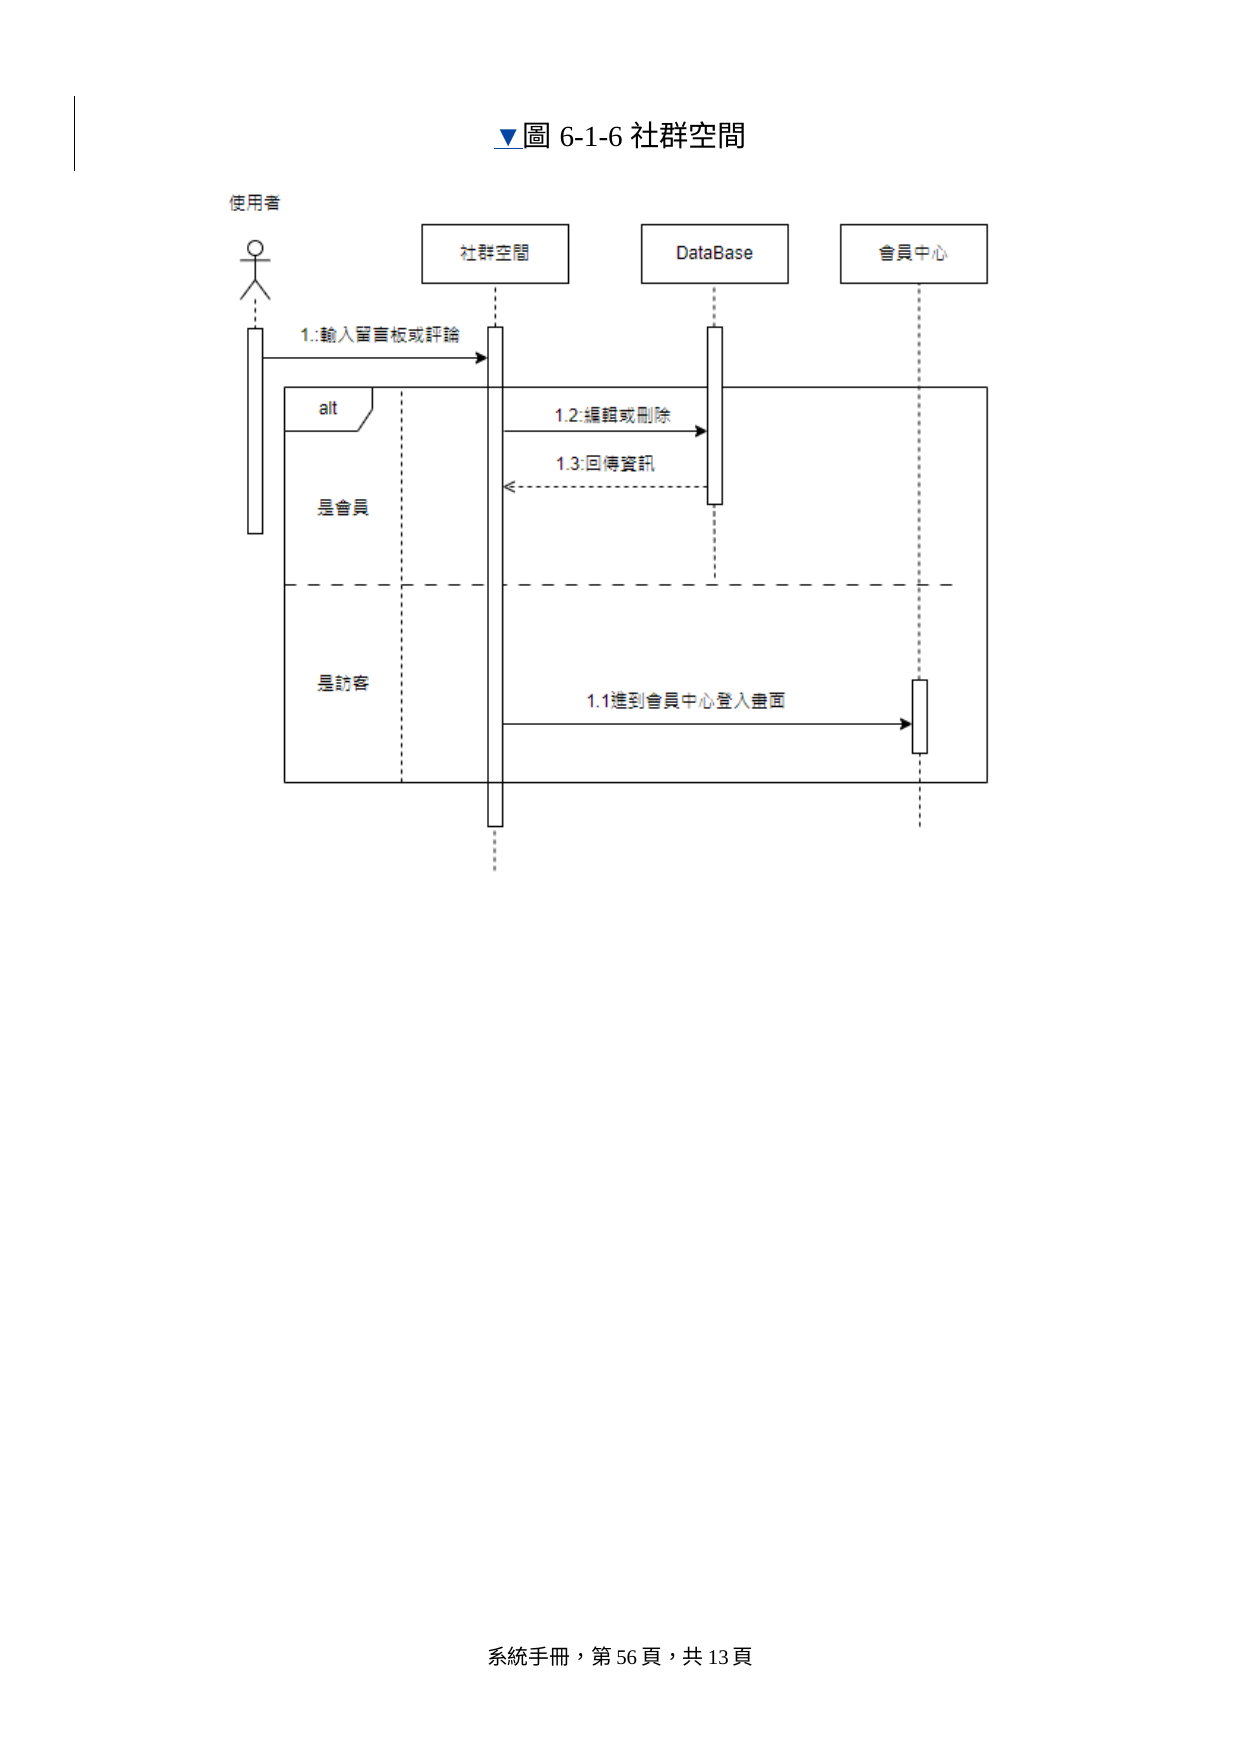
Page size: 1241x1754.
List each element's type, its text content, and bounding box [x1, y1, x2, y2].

picture [206, 170, 1035, 889]
text 圖 6-1-6 社群空間 [89, 96, 1152, 171]
